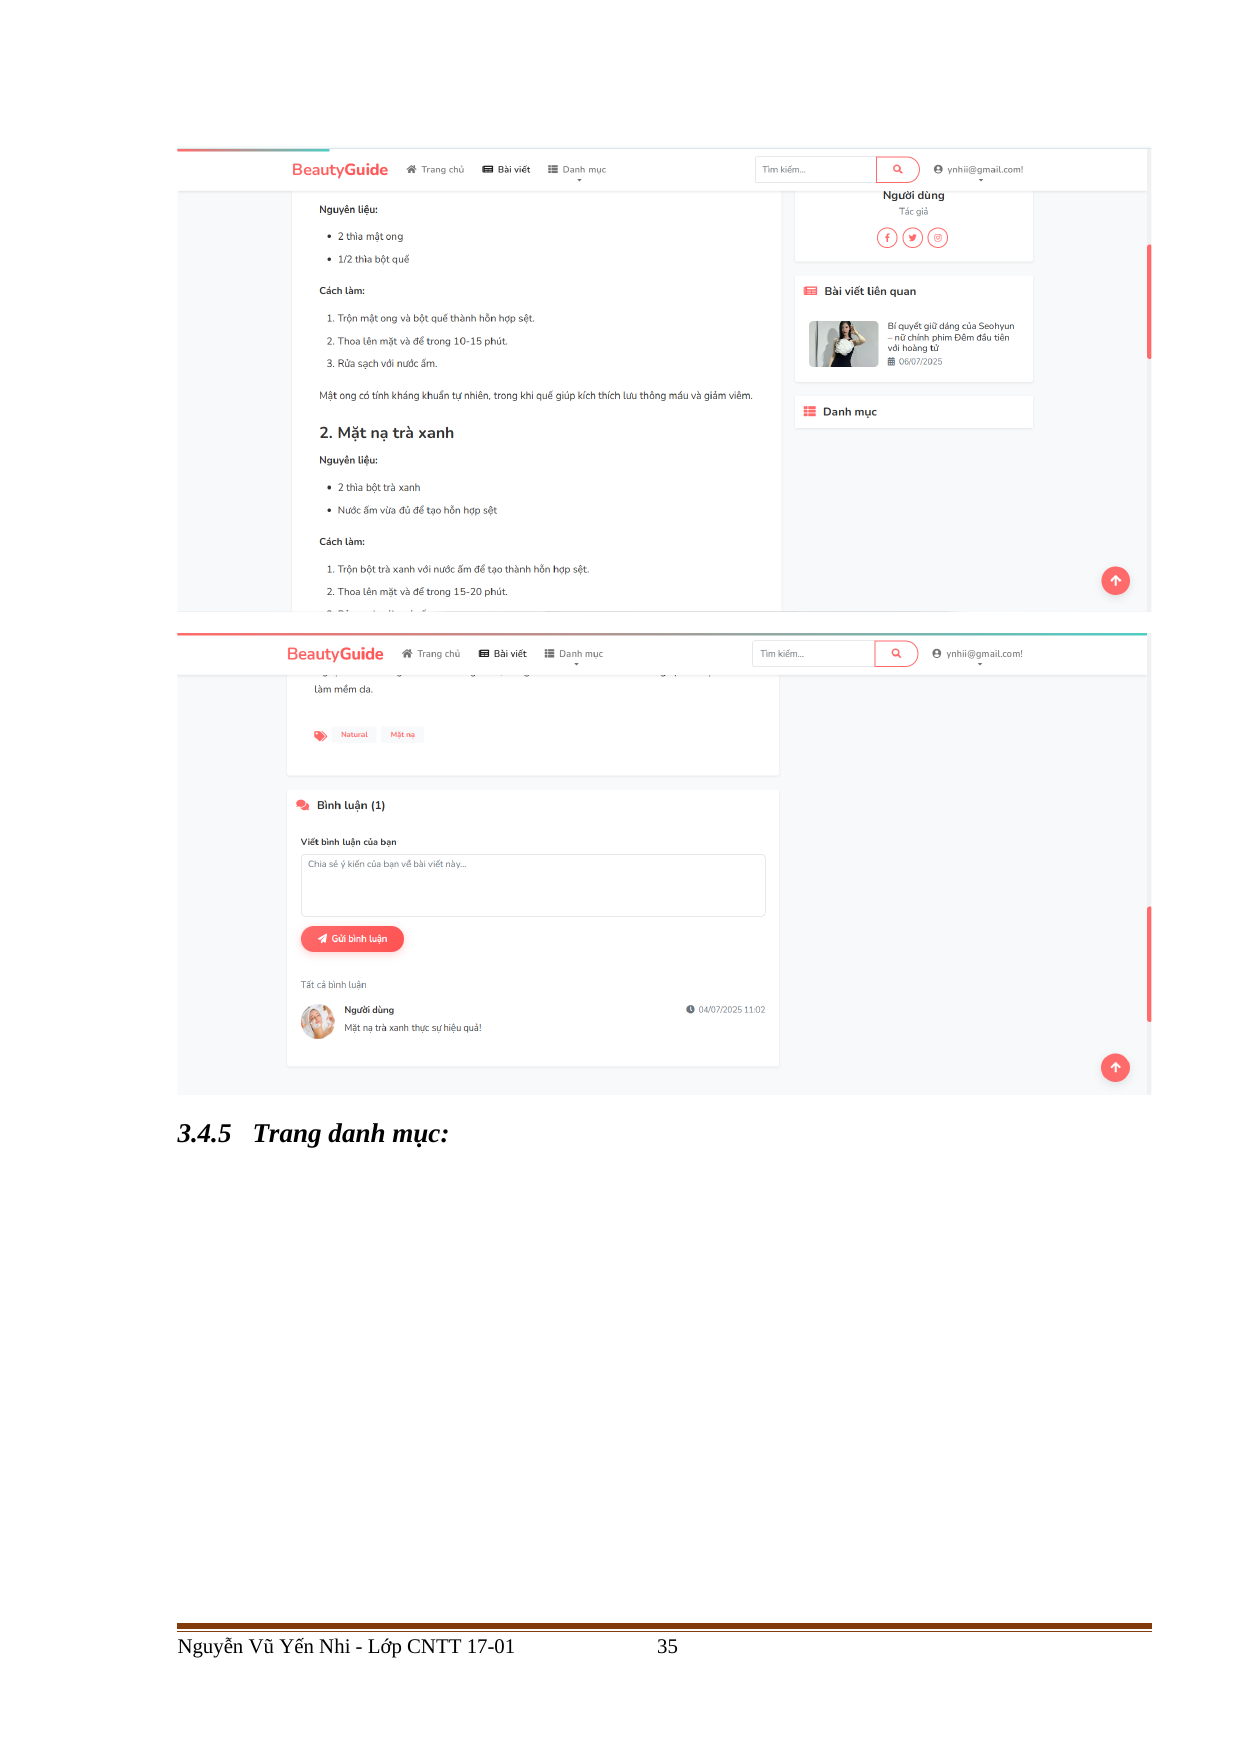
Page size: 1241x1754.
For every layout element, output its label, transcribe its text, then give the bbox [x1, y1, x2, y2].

picture [177, 146, 1152, 612]
picture [177, 633, 1152, 1095]
subtitle Trang danh mục: [177, 1117, 1152, 1148]
